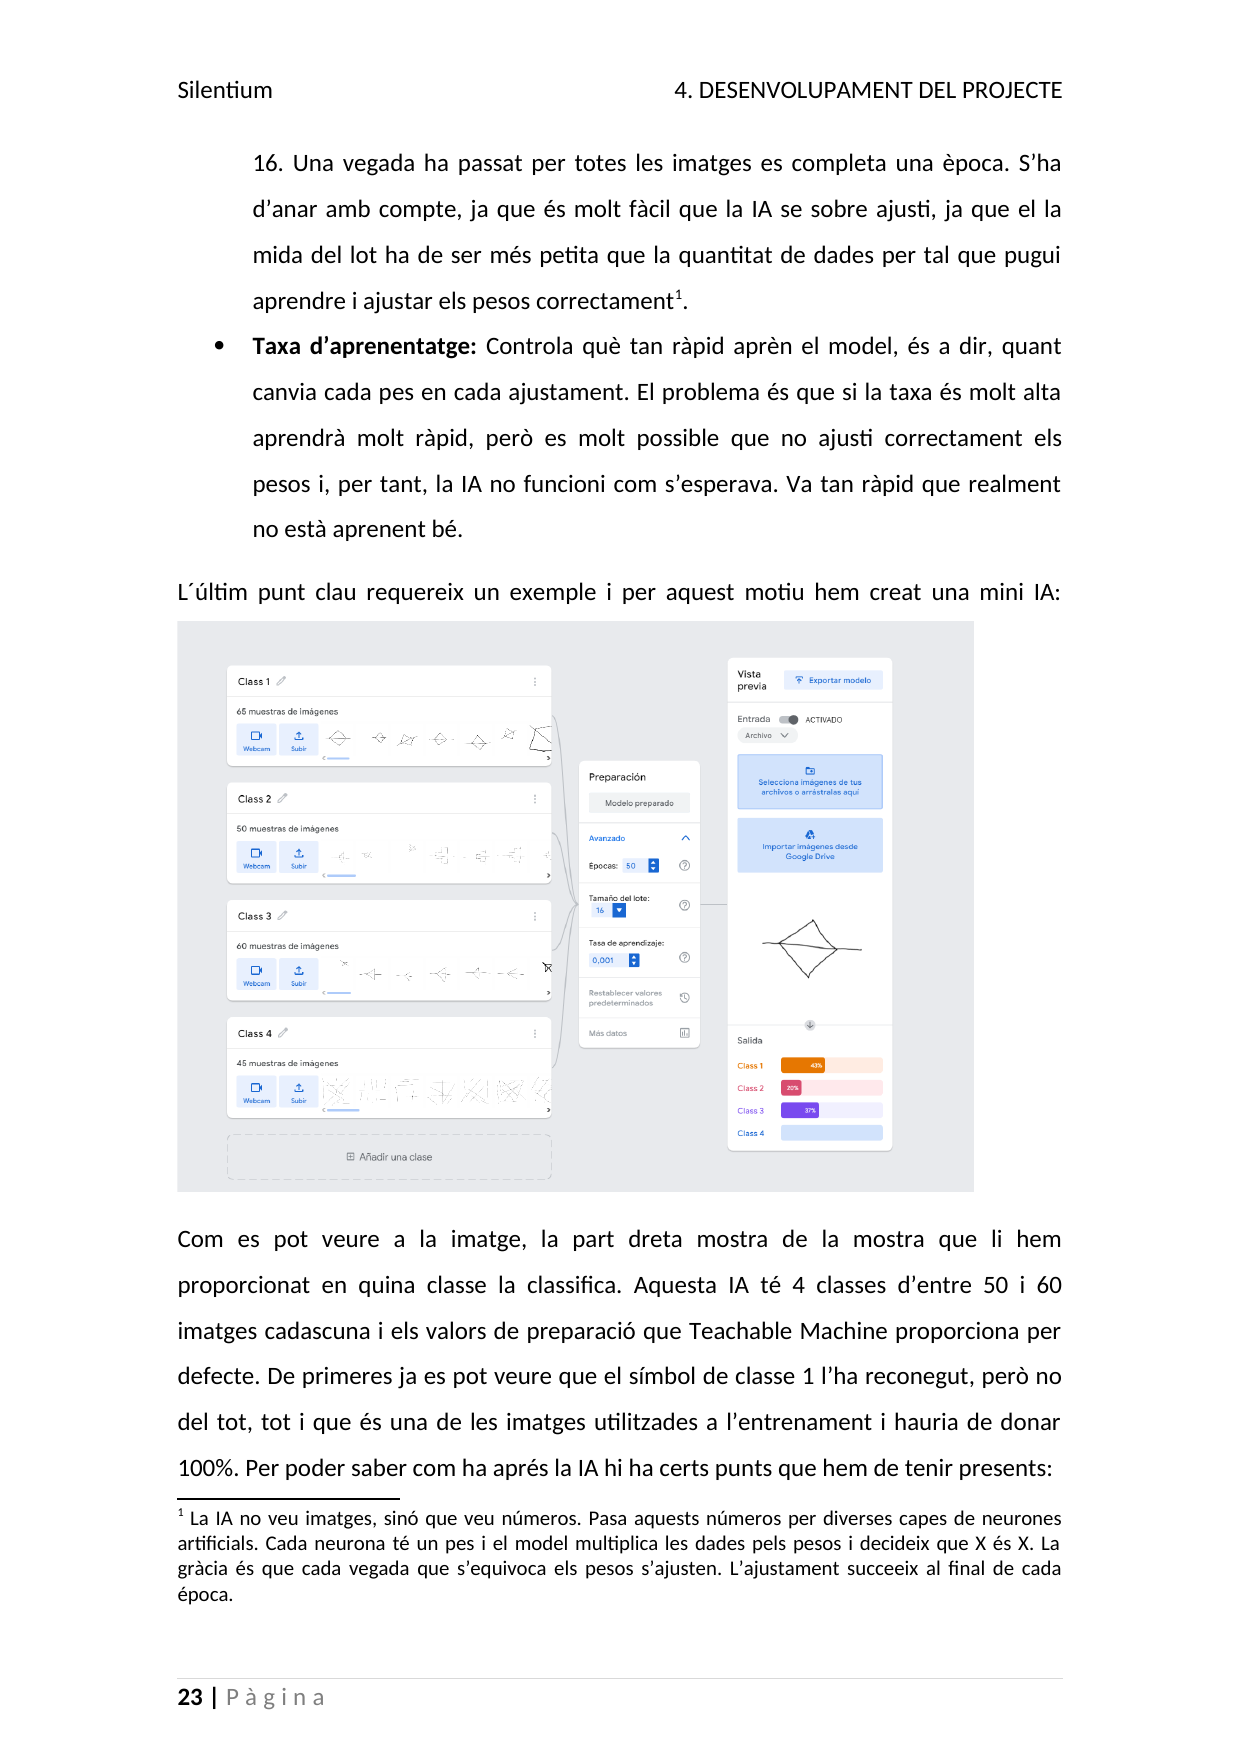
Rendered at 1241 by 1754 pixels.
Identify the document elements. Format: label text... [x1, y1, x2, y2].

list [215, 148, 1063, 315]
text Com es pot veure a la imatge, la part dreta mostra de la mostra que li hem proporcionat en quina classe la classifica. Aquesta IA té 4 classes d’entre 50 i 60 imatges cadascuna i els valors de preparació que Teachable Machine proporciona per defecte. De primeres ja es pot veure que el símbol de classe 1 l’ha reconegut, però no del tot, tot i que és una de les imatges utilitzades a l’entrenament i hauria de donar 100%. Per poder saber com ha aprés la IA hi ha certs punts que hem de tenir presents: [177, 1223, 1063, 1482]
list Taxa d’aprenentatge: Controla què tan ràpid aprèn el model, és a dir, quant canvia cada pes en cada ajustament. El problema és que si la taxa és molt alta aprendrà molt ràpid, però es molt possible que no ajusti correctament els pesos i, per tant, la IA no funcioni com s’esperava. Va tan ràpid que realment no està aprenent bé. [215, 331, 1063, 544]
picture [177, 621, 974, 1192]
